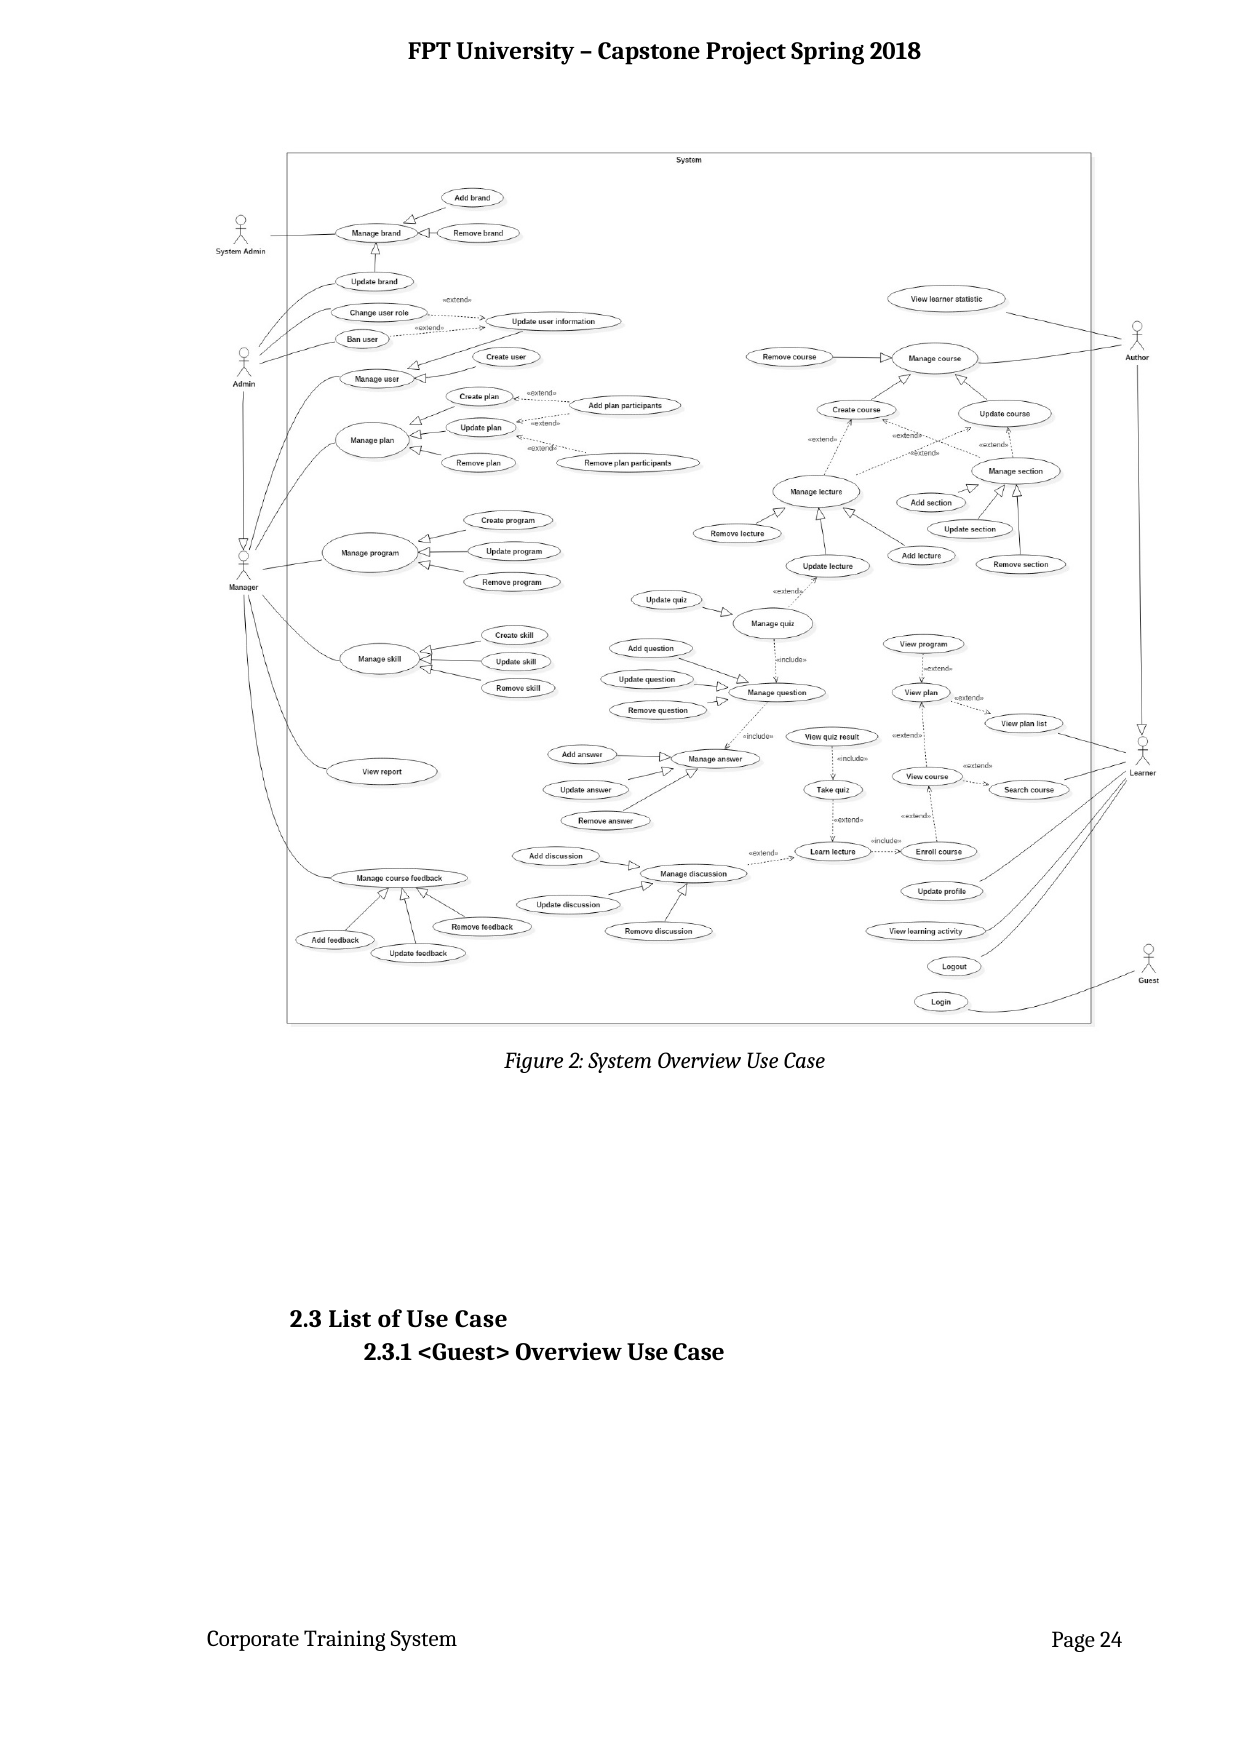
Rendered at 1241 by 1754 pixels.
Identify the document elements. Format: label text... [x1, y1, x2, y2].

text 2.3 List of Use Case [216, 1305, 1124, 1333]
text 2.3.1 <Guest> Overview Use Case [216, 1338, 1124, 1366]
picture [206, 147, 1184, 1045]
